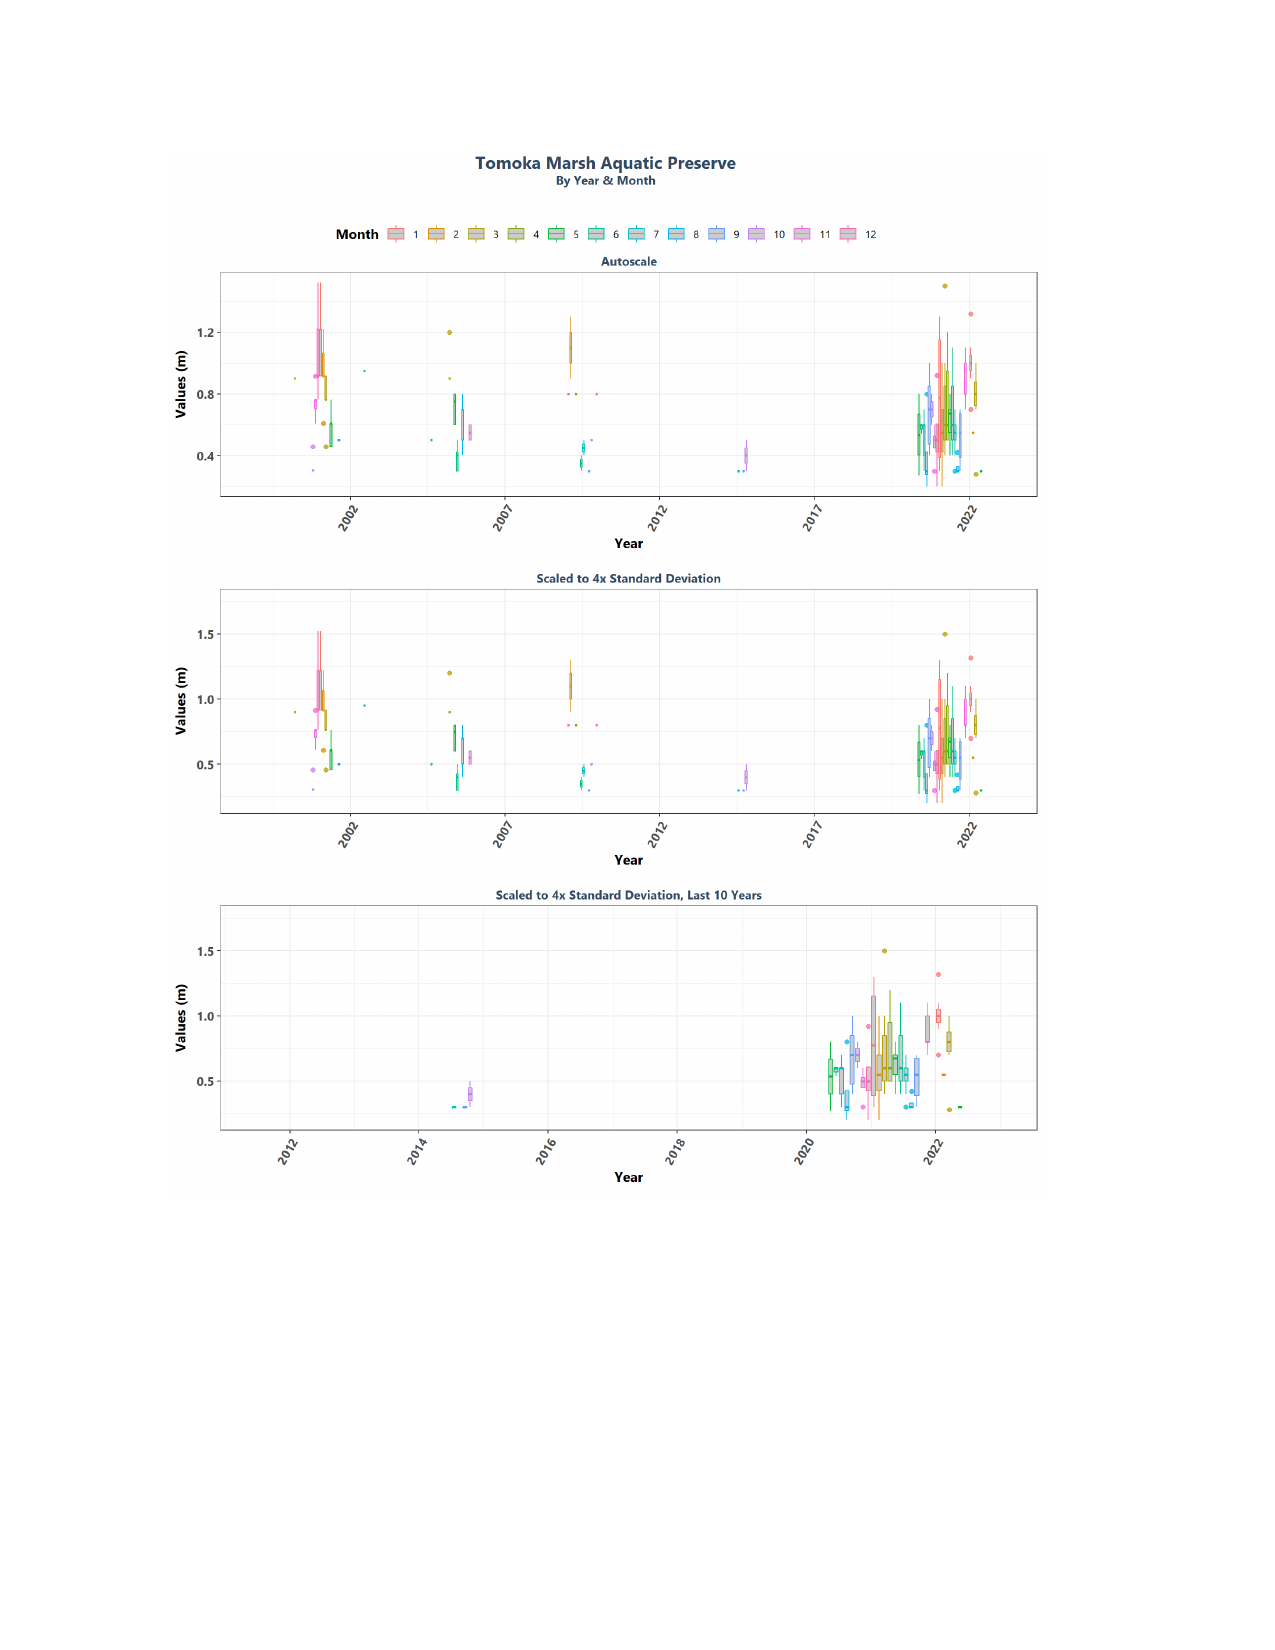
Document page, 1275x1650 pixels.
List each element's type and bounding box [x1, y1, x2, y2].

picture [168, 150, 1044, 1200]
